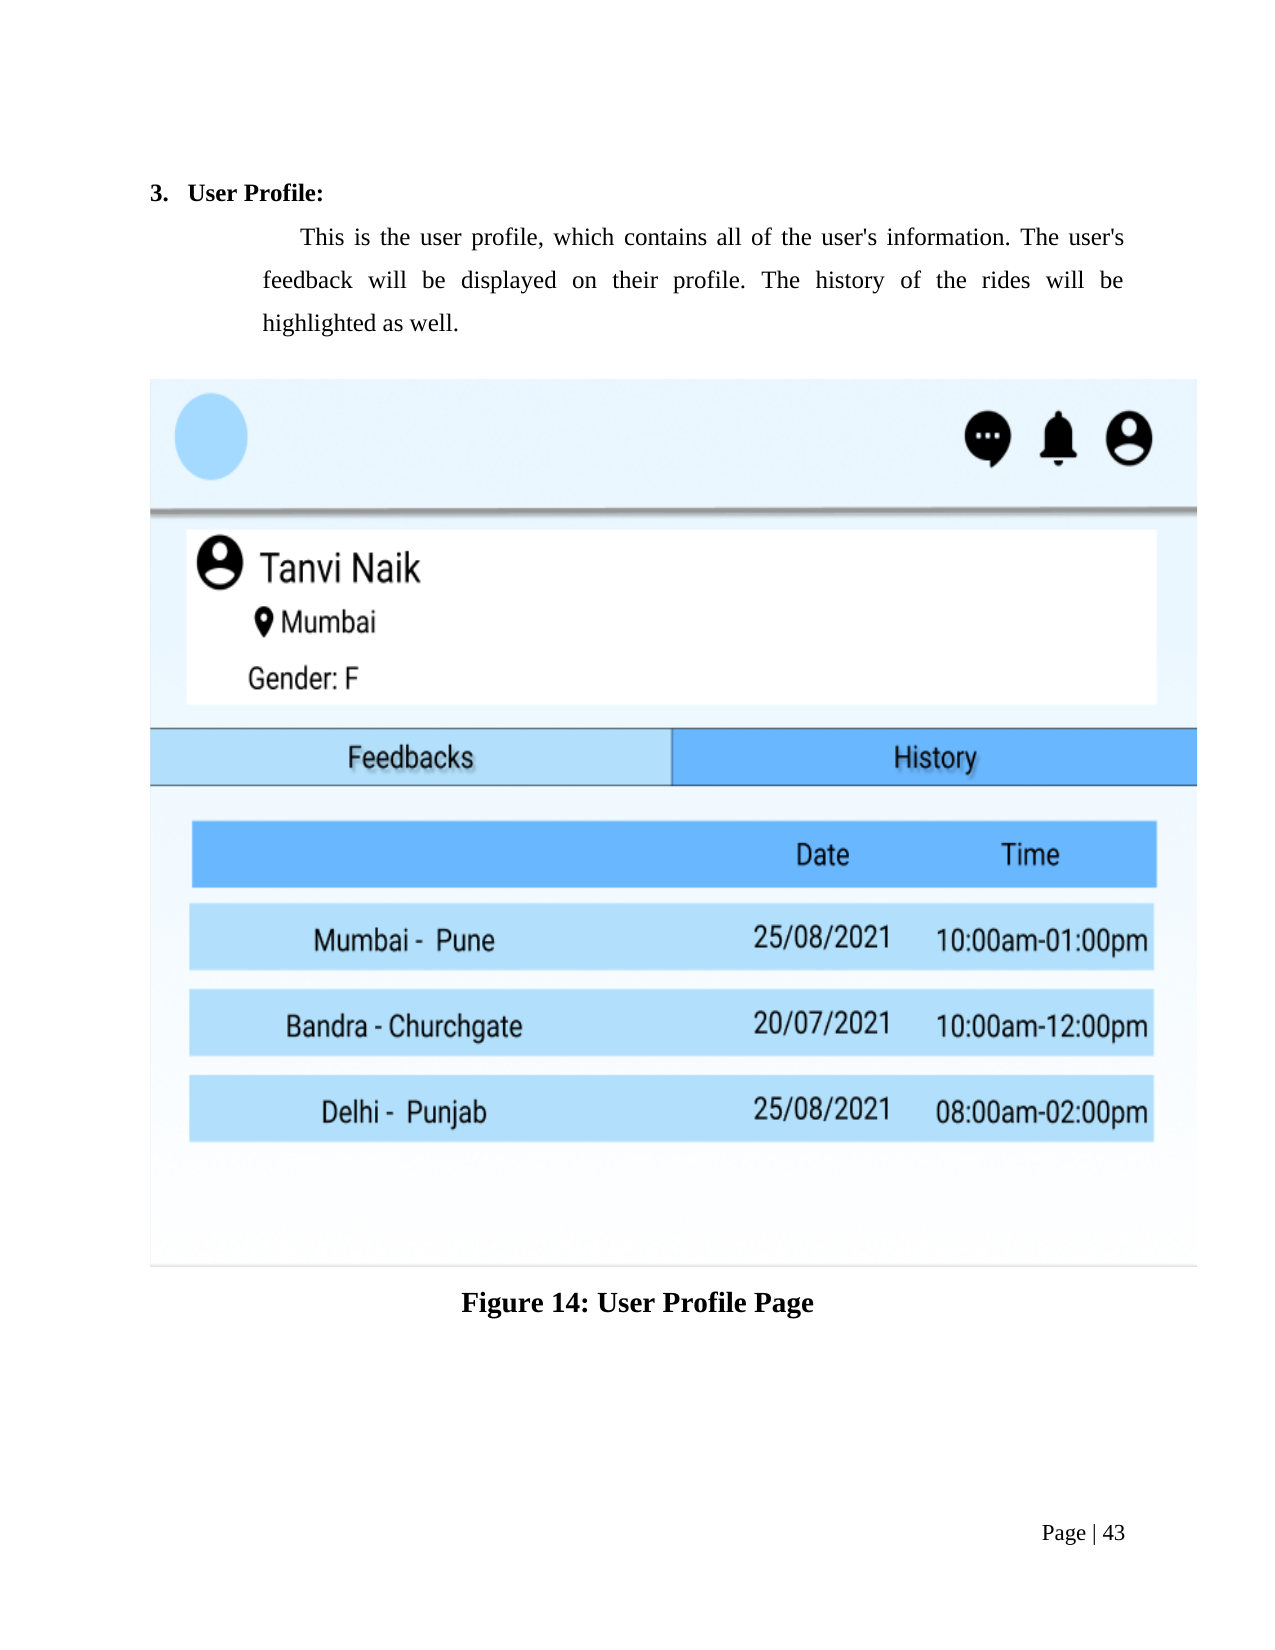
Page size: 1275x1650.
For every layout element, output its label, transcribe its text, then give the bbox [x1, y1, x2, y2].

text Figure 14: User Profile Page [150, 1285, 1125, 1319]
picture [150, 379, 1198, 1267]
list User Profile: [150, 178, 1125, 207]
text This is the user profile, which contains all of the user's information. The user's feedback will be displayed on their profile. The history of the rides will be highlighted as well. [262, 222, 1125, 337]
